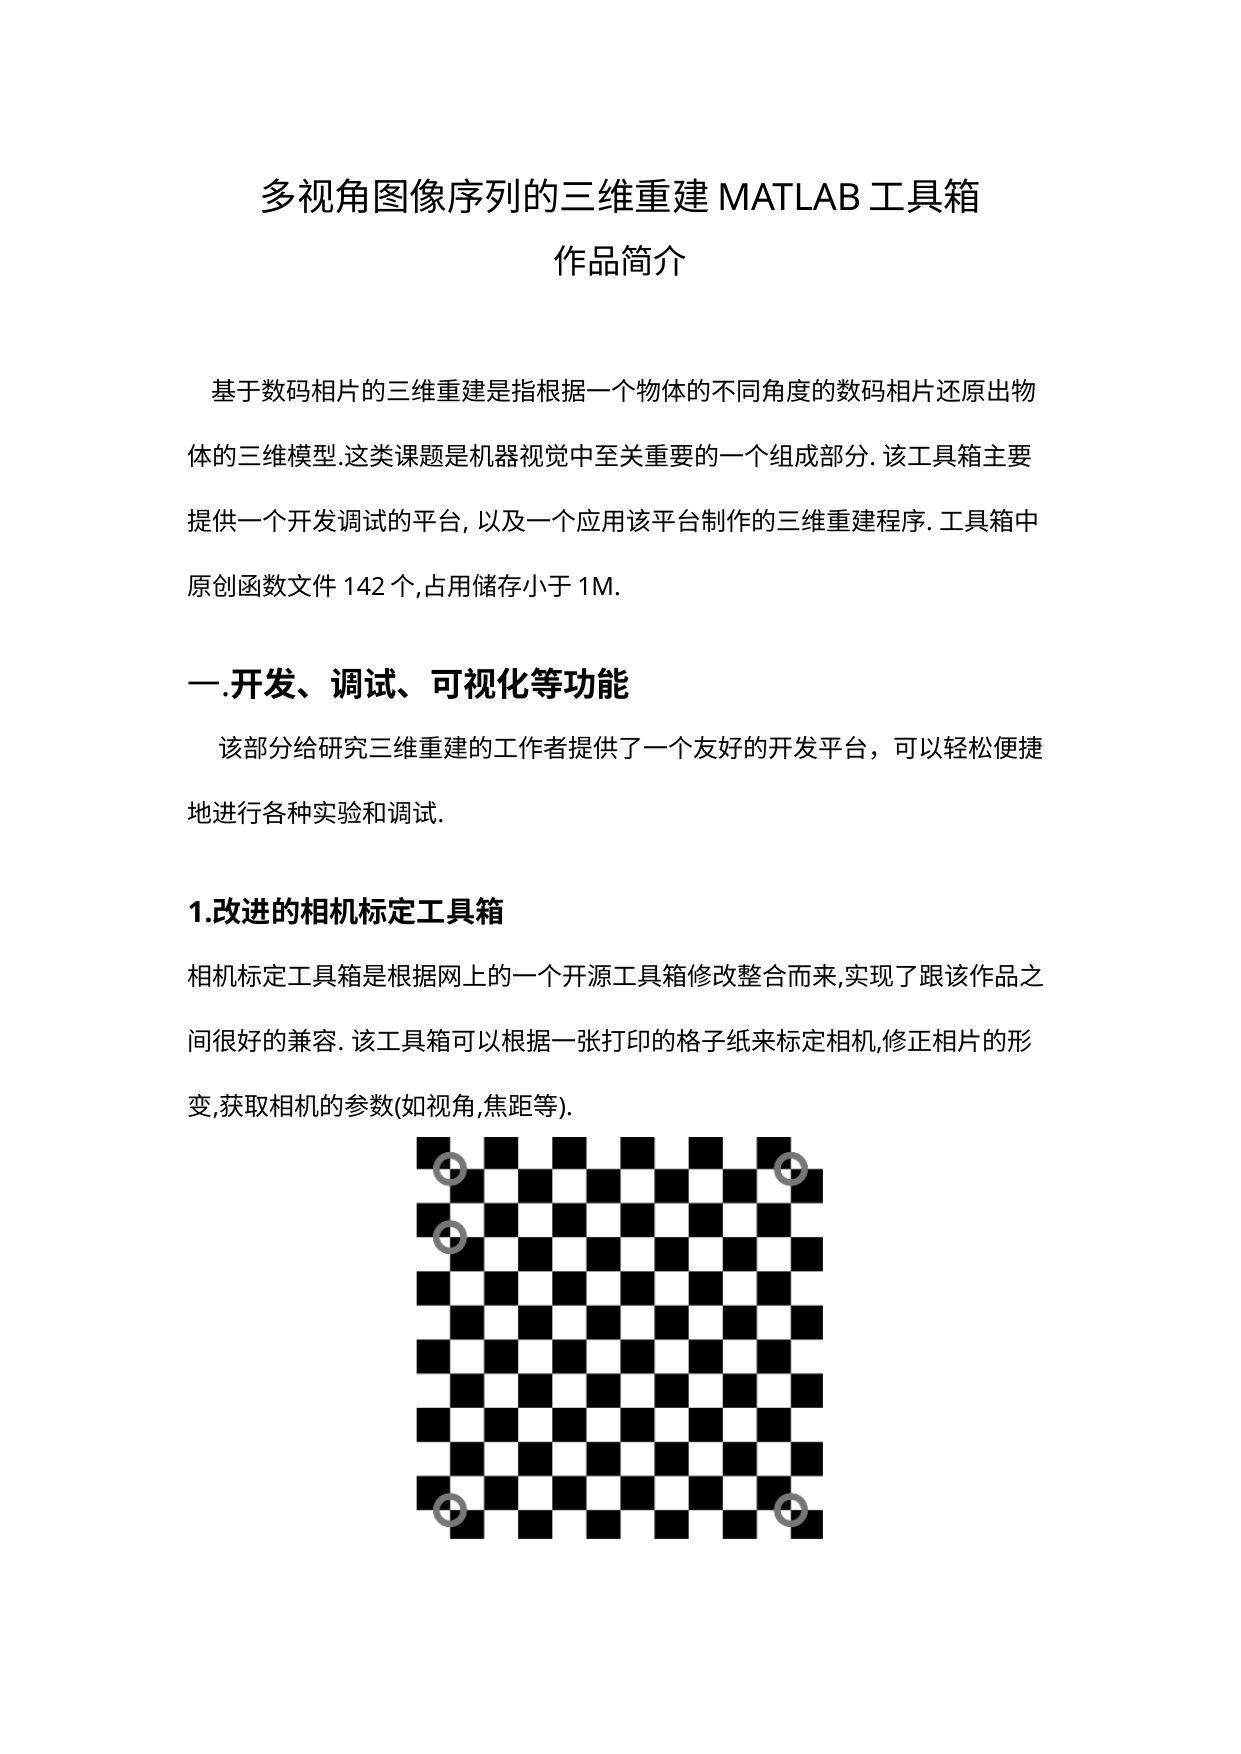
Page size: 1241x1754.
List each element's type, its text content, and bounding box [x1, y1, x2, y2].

text 该部分给研究三维重建的工作者提供了一个友好的开发平台，可以轻松便捷地进行各种实验和调试. [187, 714, 1053, 844]
text 作品简介 [187, 227, 1053, 292]
text 1.改进的相机标定工具箱 [187, 877, 1053, 942]
text 多视角图像序列的三维重建MATLAB工具箱 [187, 162, 1053, 227]
text 基于数码相片的三维重建是指根据一个物体的不同角度的数码相片还原出物体的三维模型.这类课题是机器视觉中至关重要的一个组成部分. 该工具箱主要提供一个开发调试的平台, 以及一个应用该平台制作的三维重建程序. 工具箱中原创函数文件142个,占用储存小于1M. [187, 357, 1053, 617]
text 一.开发、调试、可视化等功能 [187, 649, 1053, 714]
picture [416, 1137, 824, 1540]
text 相机标定工具箱是根据网上的一个开源工具箱修改整合而来,实现了跟该作品之间很好的兼容. 该工具箱可以根据一张打印的格子纸来标定相机,修正相片的形变,获取相机的参数(如视角,焦距等). [187, 942, 1053, 1137]
